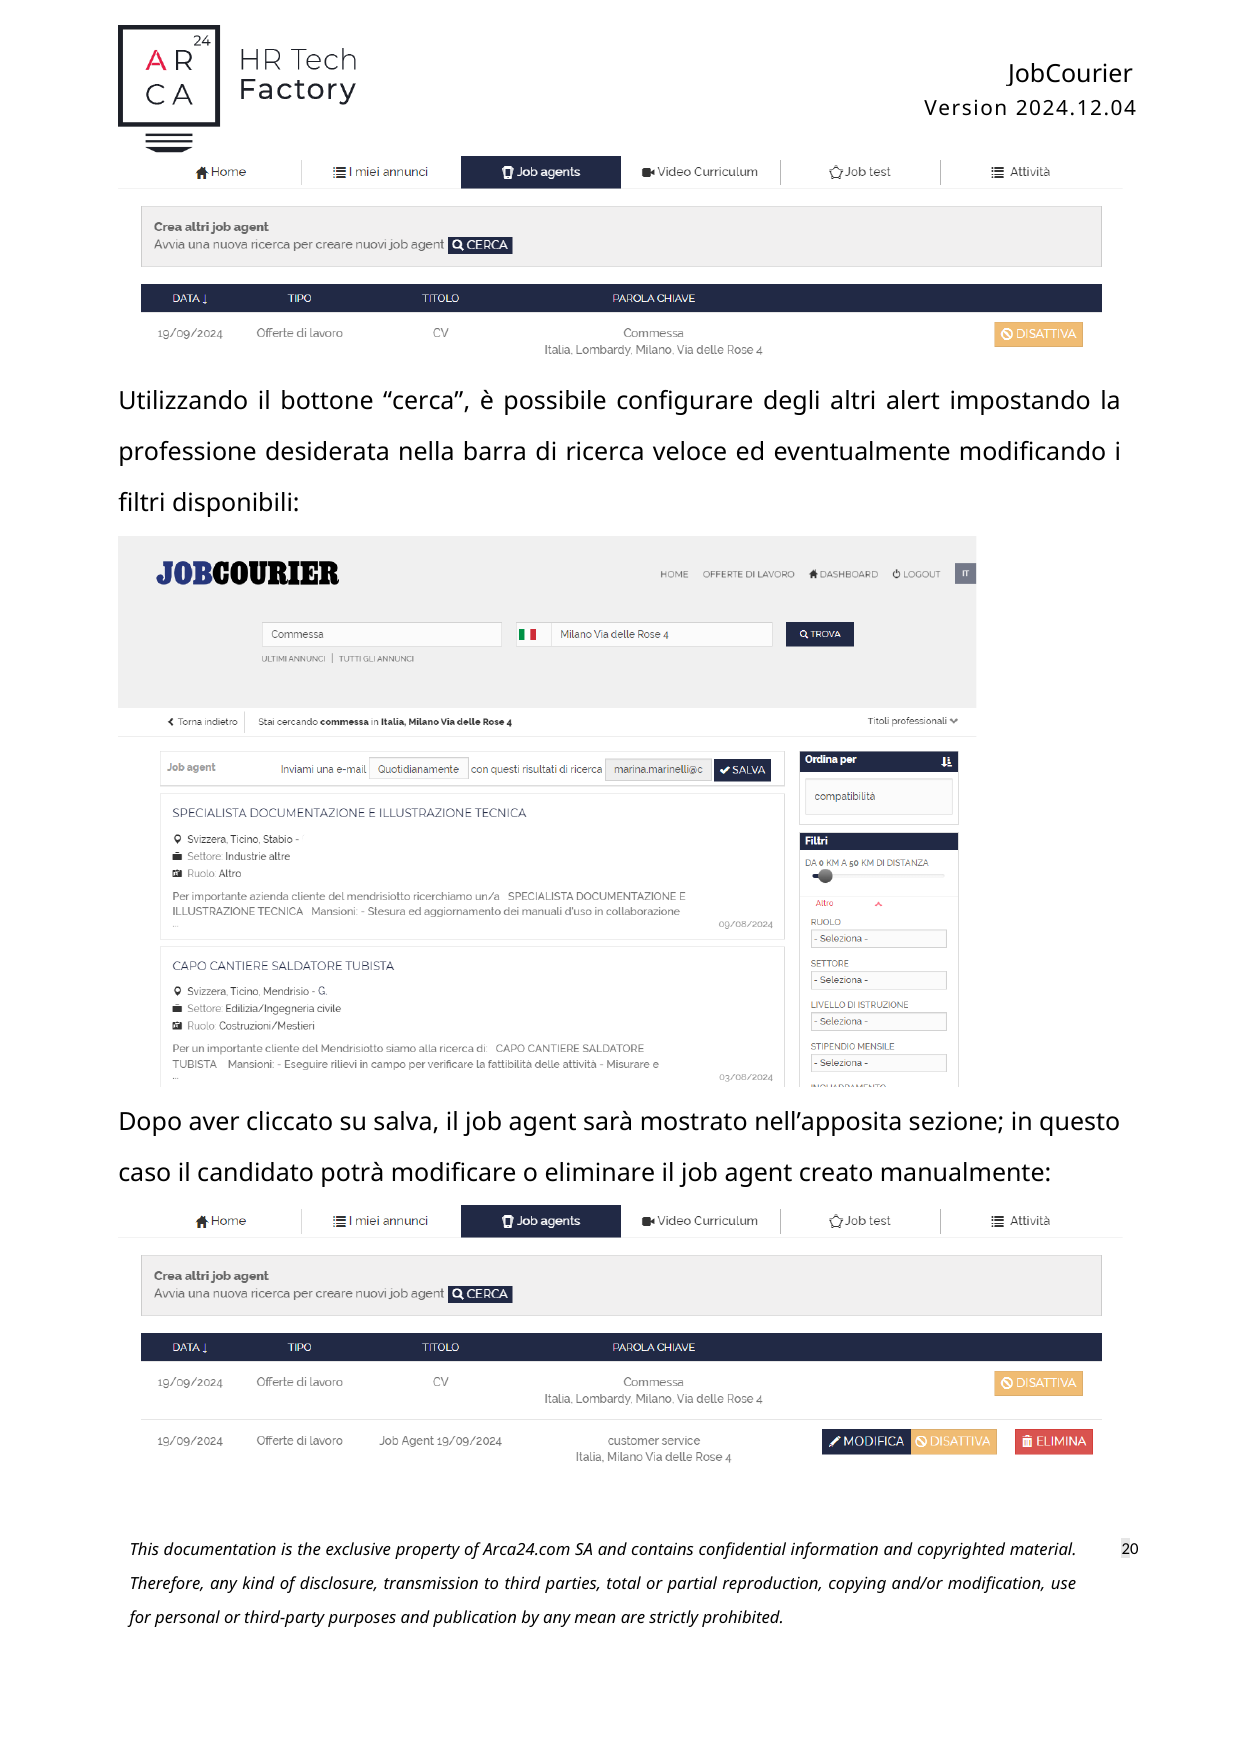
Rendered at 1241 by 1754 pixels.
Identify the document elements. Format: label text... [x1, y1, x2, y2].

picture [118, 536, 977, 1087]
picture [118, 1205, 1123, 1473]
text Dopo aver cliccato su salva, il job agent sarà mostrato nell’apposita sezione; in questo caso il candidato potrà modificare o eliminare il job agent creato manualmente: [118, 1103, 1122, 1188]
picture [118, 156, 1123, 367]
text Utilizzando il bottone “cerca”, è possibile configurare degli altri alert impostando la professione desiderata nella barra di ricerca veloce ed eventualmente modificando i filtri disponibili: [118, 367, 1122, 519]
picture [112, 22, 360, 155]
